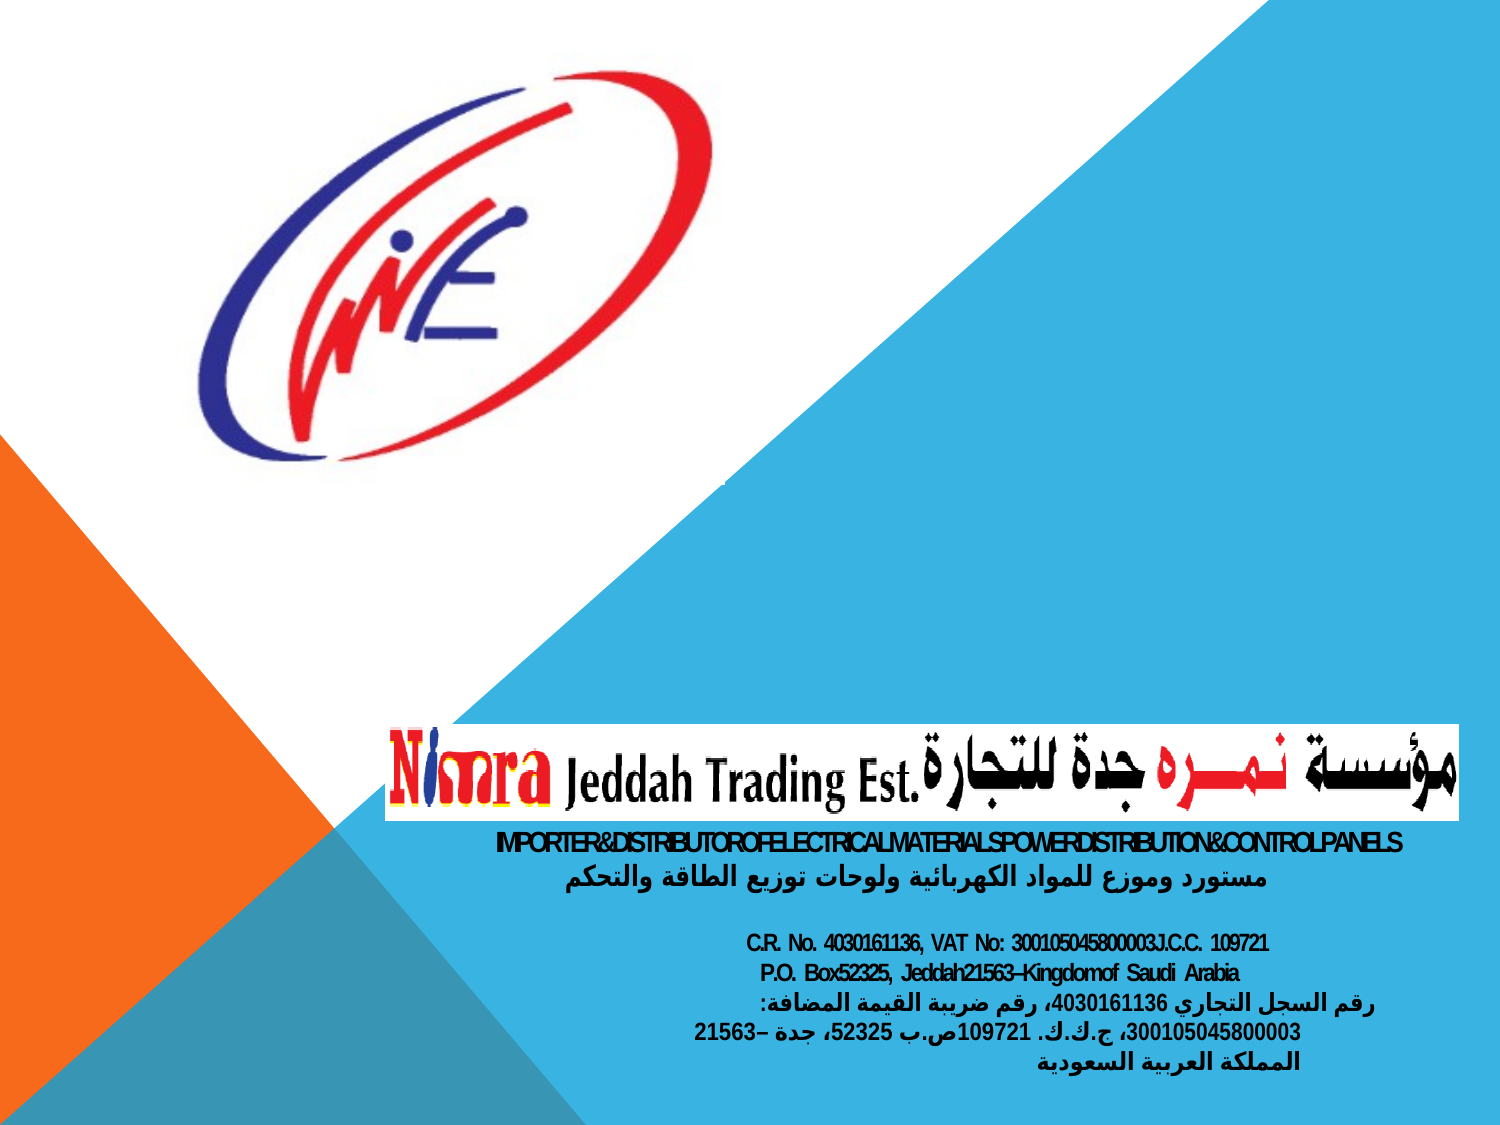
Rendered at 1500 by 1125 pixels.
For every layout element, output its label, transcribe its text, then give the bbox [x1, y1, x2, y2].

picture [385, 724, 1459, 821]
title IMPORTER&DISTRIBUTOROFELECTRICALMATERIALSPOWERDISTRIBUTION&CONTROLPANELS [495, 826, 1425, 859]
text P.O. Box52325, Jeddah21563–Kingdomof Saudi Arabia [760, 958, 1425, 987]
title مستورد وموزع للمواد الكهربائية ولوحات توزيع الطاقة والتحكم [225, 859, 1268, 893]
picture [175, 24, 725, 485]
text C.R. No. 4030161136, VAT No: 300105045800003J.C.C. 109721 [746, 928, 1425, 957]
text رقم السجل التجاري 4030161136، رقم ضريبة القيمة المضافة: 300105045800003، ج.ك.ك. 109721ص.ب 52325، جدة –21563 المملكة العربية السعودية [613, 987, 1376, 1075]
